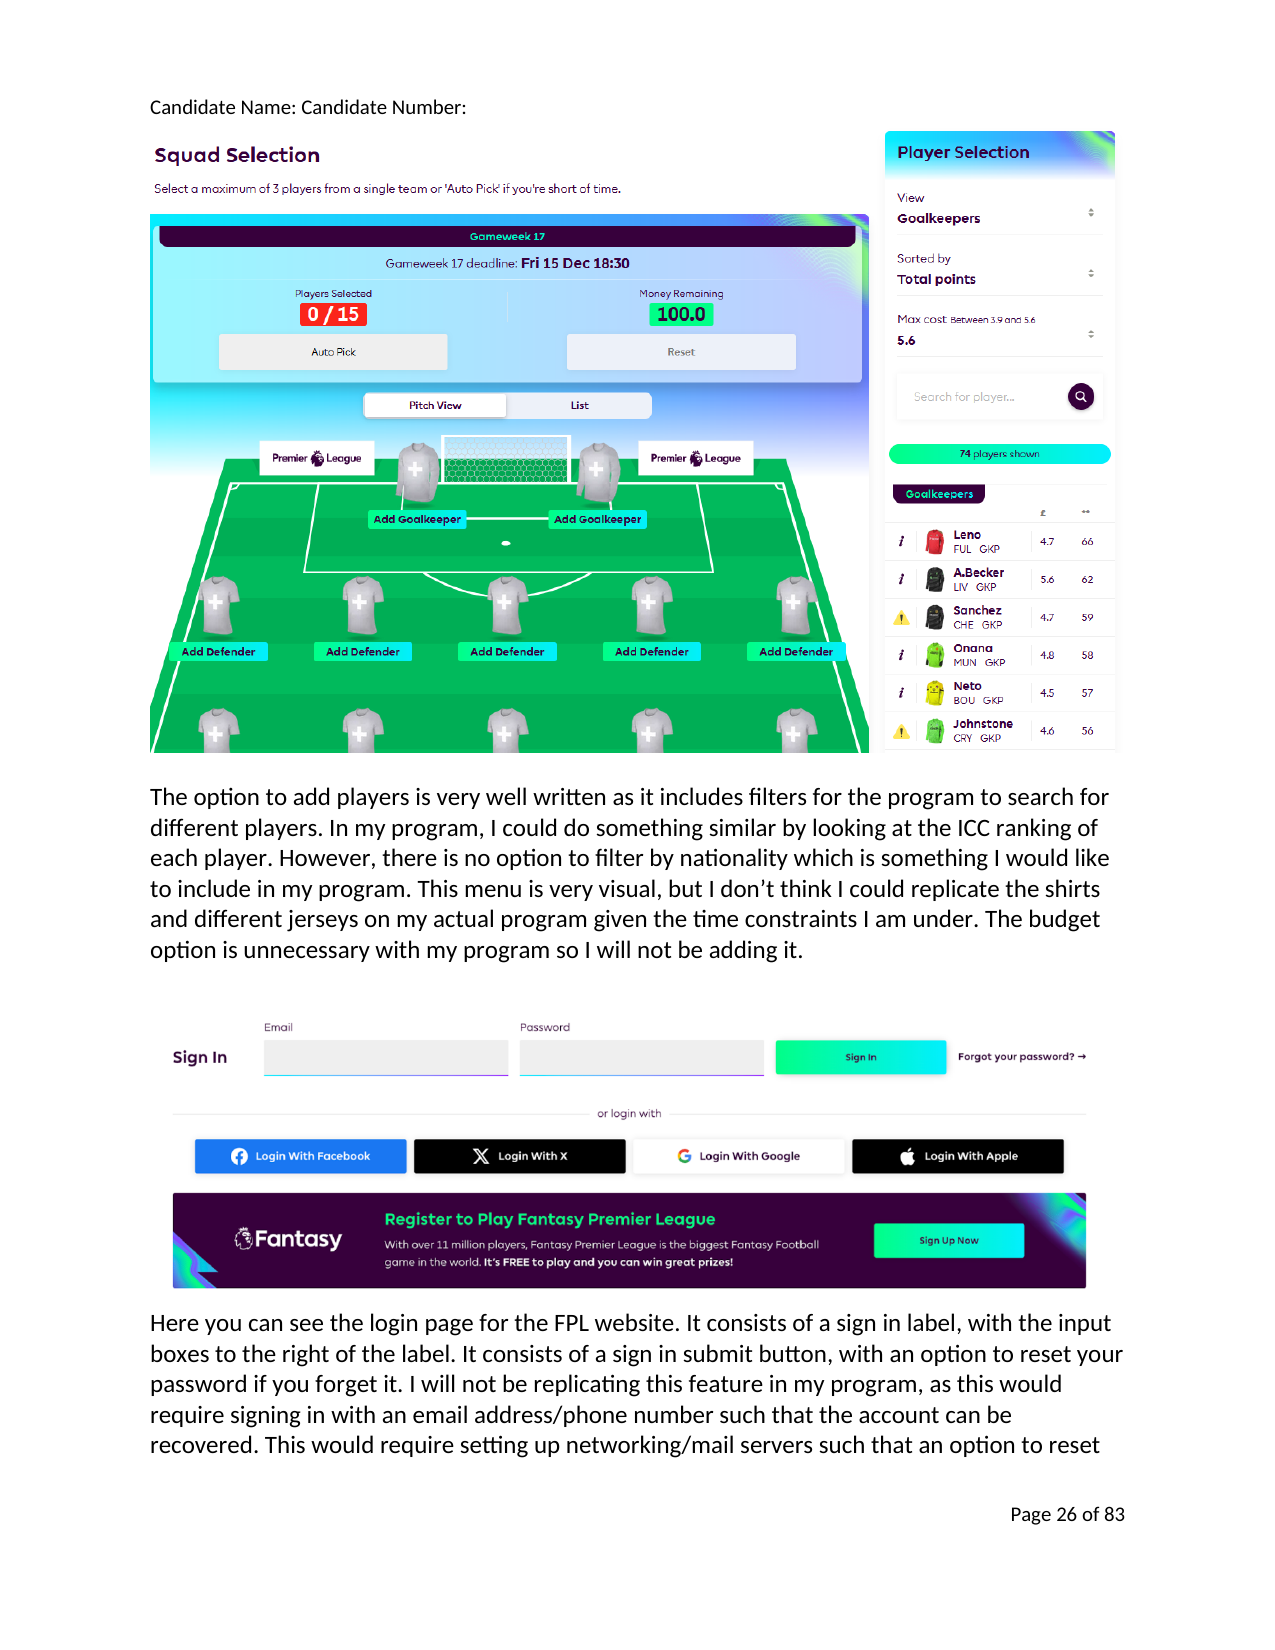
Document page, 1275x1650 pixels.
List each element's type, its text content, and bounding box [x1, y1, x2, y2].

picture [150, 993, 1125, 1308]
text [150, 1308, 1125, 1460]
text The option to add players is very well written as it includes filters for the program to search for different players. In my program, I could do something similar by looking at the ICC ranking of each player. However, there is no option to filter by nationality which is something I would like to include in my program. This menu is very visual, but I don’t think I could replicate the shirts and different jerseys on my actual program given the time constraints I am under. The budget option is unnecessary with my program so I will not be adding it. [150, 782, 1125, 965]
picture [150, 120, 1125, 753]
